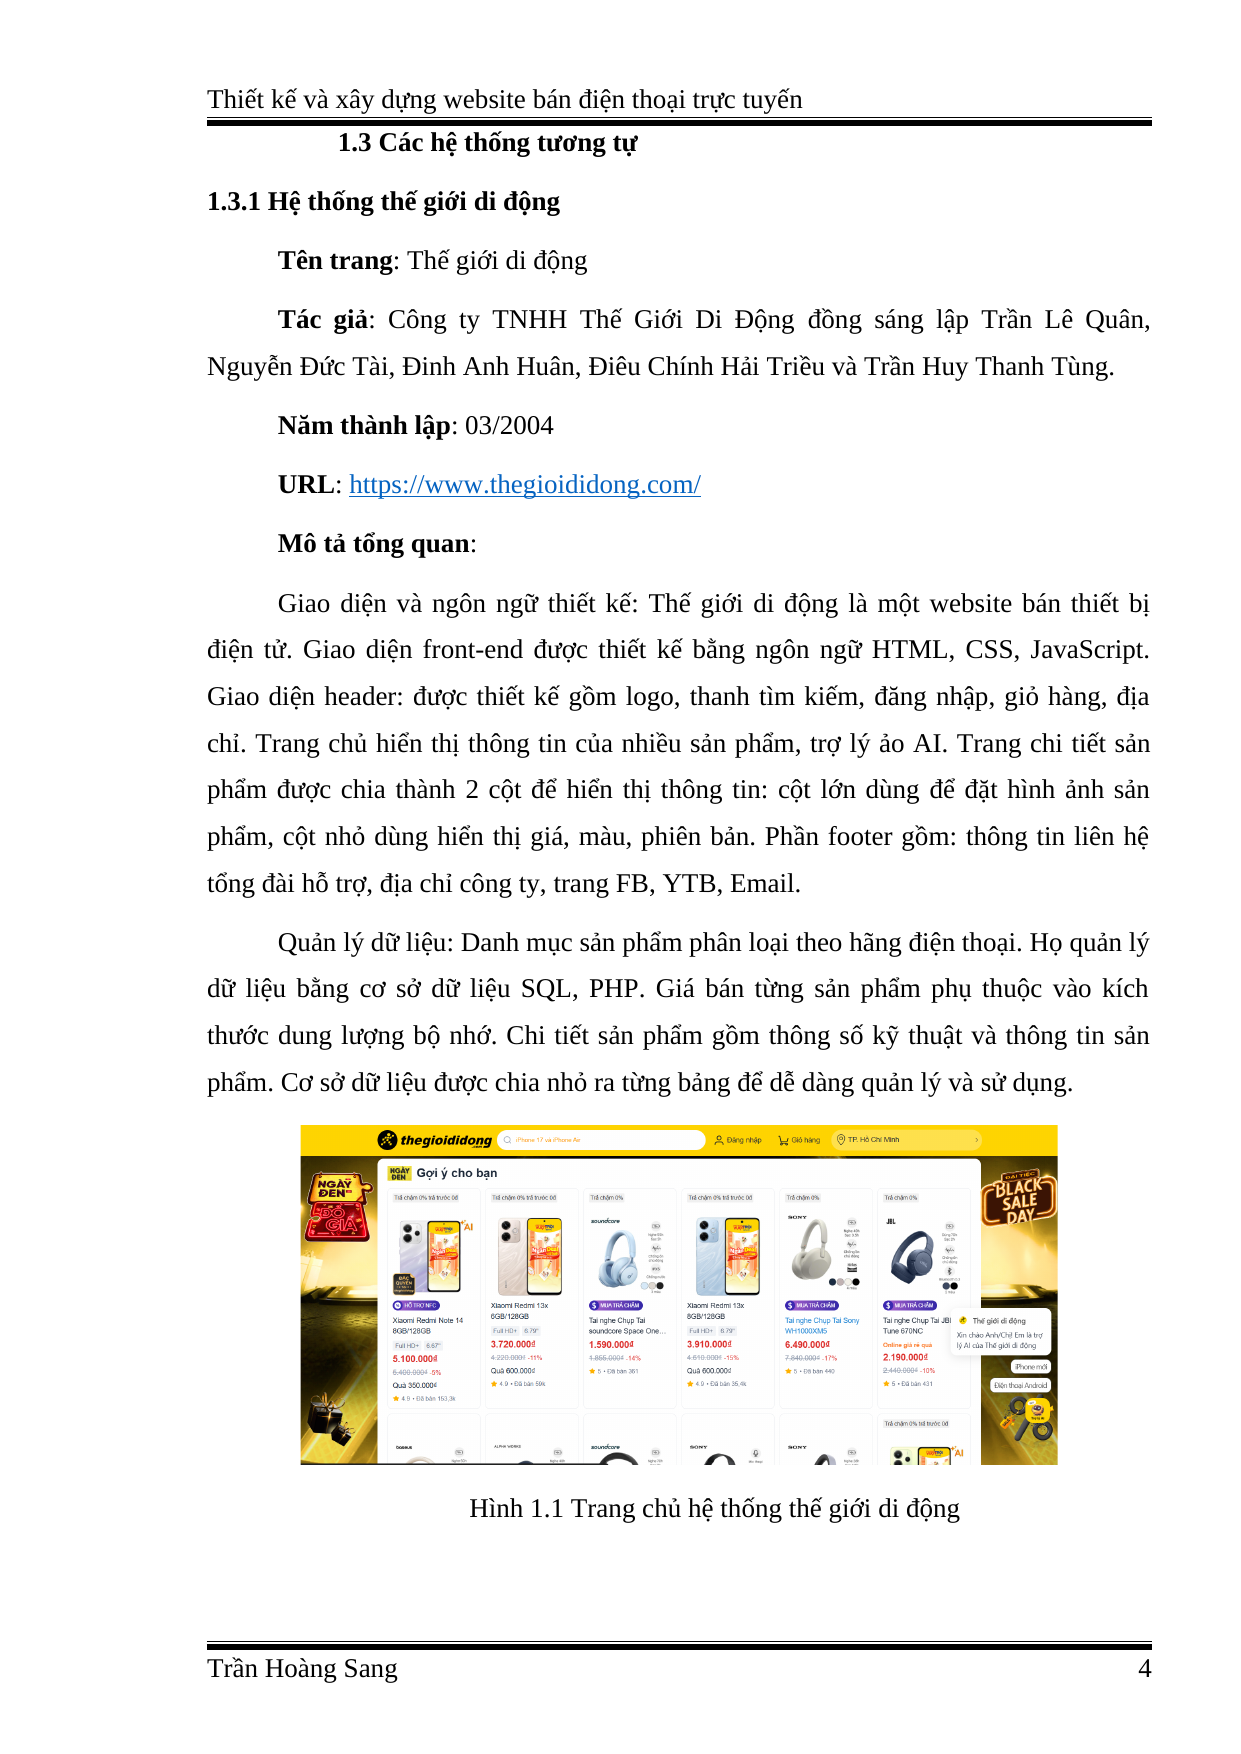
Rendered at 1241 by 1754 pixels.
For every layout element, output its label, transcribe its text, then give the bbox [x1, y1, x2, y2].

text Tác giả: Công ty TNHH Thế Giới Di Động đồng sáng lập Trần Lê Quân, Nguyễn Đức Tài, Đinh Anh Huân, Điêu Chính Hải Triều và Trần Huy Thanh Tùng. [207, 303, 1152, 381]
text URL: https://www.thegioididong.com/ [207, 468, 1152, 499]
text Tên trang: Thế giới di động [207, 244, 1152, 275]
text Giao diện và ngôn ngữ thiết kế: Thế giới di động là một website bán thiết bị điện tử. Giao diện front-end được thiết kế bằng ngôn ngữ HTML, CSS, JavaScript. Giao diện header: được thiết kế gồm logo, thanh tìm kiếm, đăng nhập, giỏ hàng, địa chỉ. Trang chủ hiển thị thông tin của nhiều sản phẩm, trợ lý ảo AI. Trang chi tiết sản phẩm được chia thành 2 cột để hiển thị thông tin: cột lớn dùng để đặt hình ảnh sản phẩm, cột nhỏ dùng hiển thị giá, màu, phiên bản. Phần footer gồm: thông tin liên hệ tổng đài hỗ trợ, địa chỉ công ty, trang FB, YTB, Email. [207, 587, 1152, 898]
text Mô tả tổng quan: [207, 528, 1152, 559]
text Quản lý dữ liệu: Danh mục sản phẩm phân loại theo hãng điện thoại. Họ quản lý dữ liệu bằng cơ sở dữ liệu SQL, PHP. Giá bán từng sản phẩm phụ thuộc vào kích thước dung lượng bộ nhớ. Chi tiết sản phẩm gồm thông số kỹ thuật và thông tin sản phẩm. Cơ sở dữ liệu được chia nhỏ ra từng bảng để dễ dàng quản lý và sử dụng. [207, 926, 1152, 1097]
text Năm thành lập: 03/2004 [207, 409, 1152, 440]
picture [300, 1125, 1058, 1465]
subtitle Các hệ thống tương tự [267, 126, 1152, 157]
subtitle Hệ thống thế giới di động [207, 185, 1152, 216]
